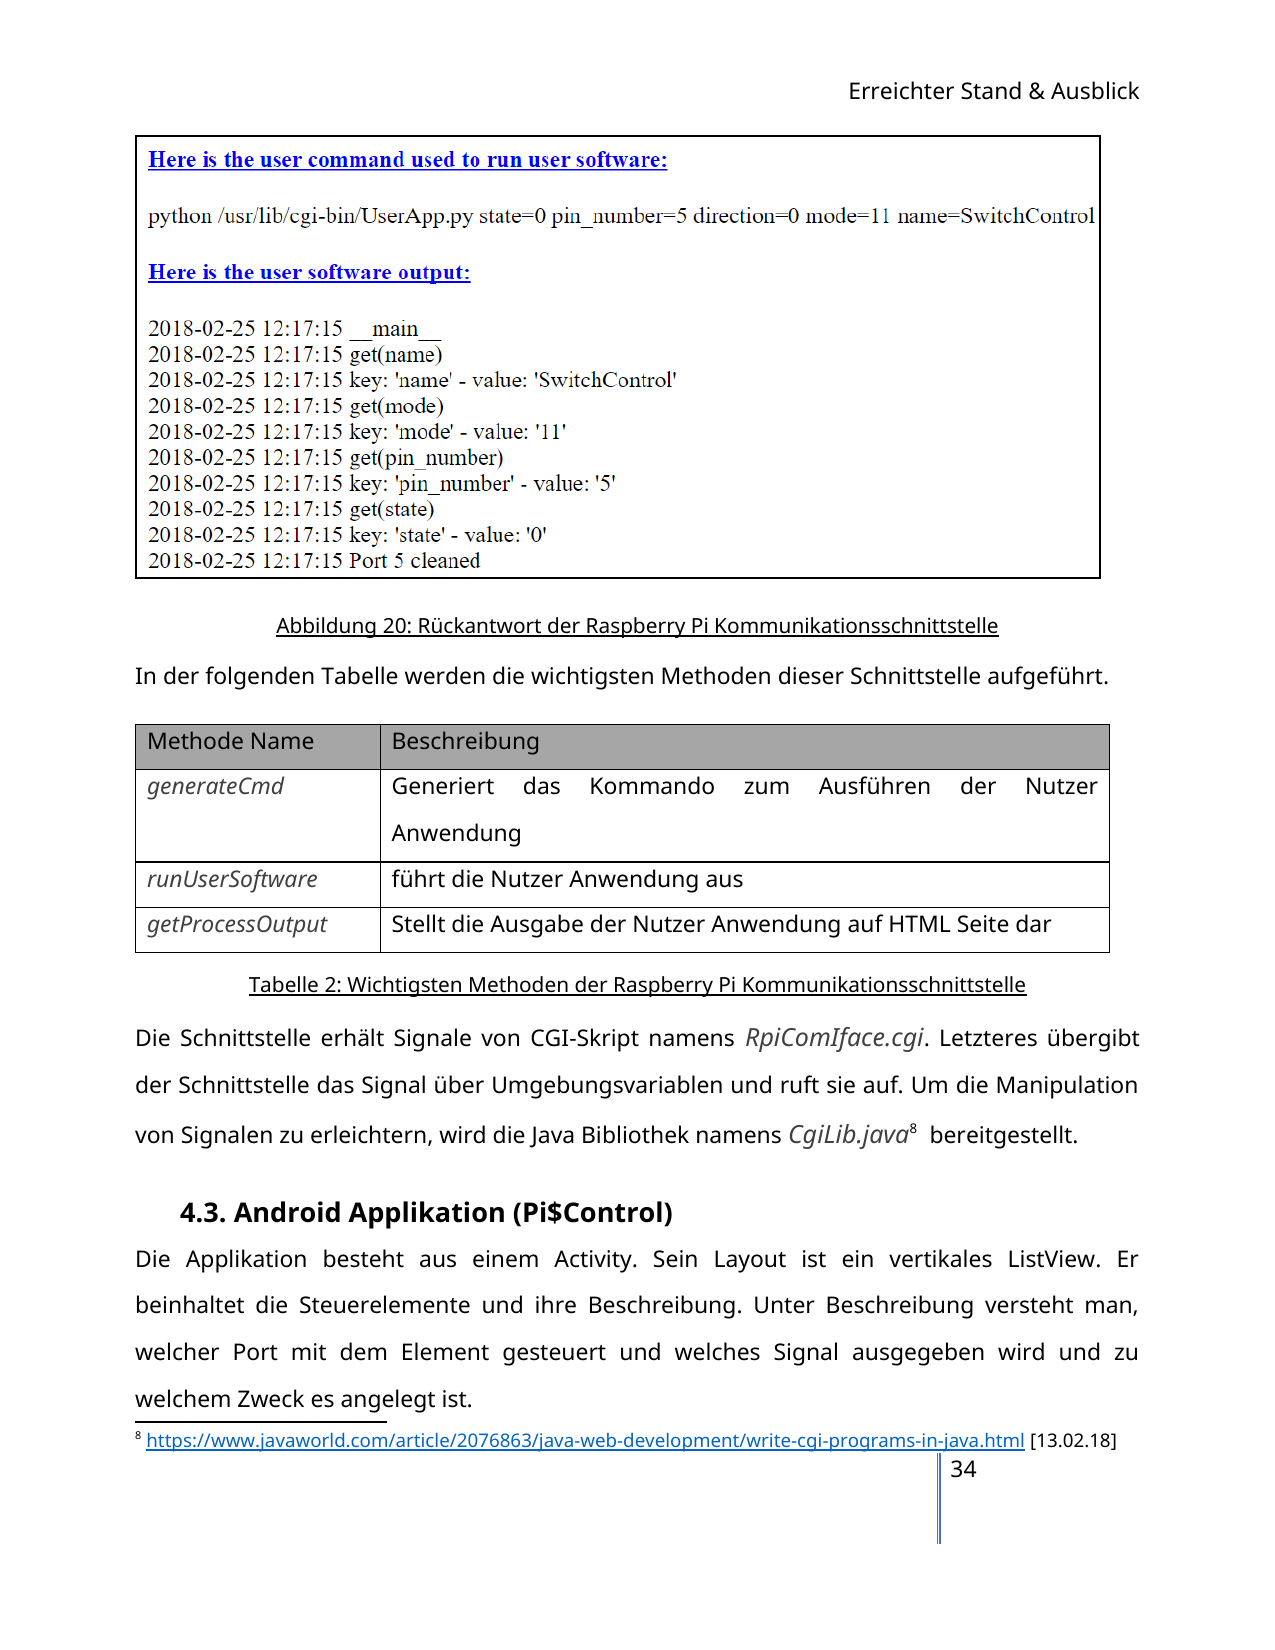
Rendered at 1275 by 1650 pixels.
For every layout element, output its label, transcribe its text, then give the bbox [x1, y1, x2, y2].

subtitle Android Applikation (Pi$Control) [180, 1193, 1140, 1230]
picture [137, 137, 1099, 577]
text In der folgenden Tabelle werden die wichtigsten Methoden dieser Schnittstelle aufgeführt. [135, 660, 1140, 691]
table_cell generateCmd [136, 770, 380, 861]
text Die Applikation besteht aus einem Activity. Sein Layout ist ein vertikales ListView. Er beinhaltet die Steuerelemente und ihre Beschreibung. Unter Beschreibung versteht man, welcher Port mit dem Element gesteuert und welches Signal ausgegeben wird und zu welchem Zweck es angelegt ist. [135, 1243, 1140, 1414]
table_cell führt die Nutzer Anwendung aus [381, 863, 1109, 907]
table_header Methode Name [136, 725, 380, 769]
table_cell getProcessOutput [136, 908, 380, 952]
table_header Beschreibung [381, 725, 1109, 769]
table_cell Generiert das Kommando zum Ausführen der Nutzer Anwendung [381, 770, 1109, 861]
table_cell runUserSoftware [136, 863, 380, 907]
text Die Schnittstelle erhält Signale von CGI-Skript namens RpiComIface.cgi. Letzteres übergibt der Schnittstelle das Signal über Umgebungsvariablen und ruft sie auf. Um die Manipulation von Signalen zu erleichtern, wird die Java Bibliothek namens CgiLib.java bereitgestellt. [135, 1019, 1140, 1151]
table_cell Stellt die Ausgabe der Nutzer Anwendung auf HTML Seite dar [381, 908, 1109, 952]
